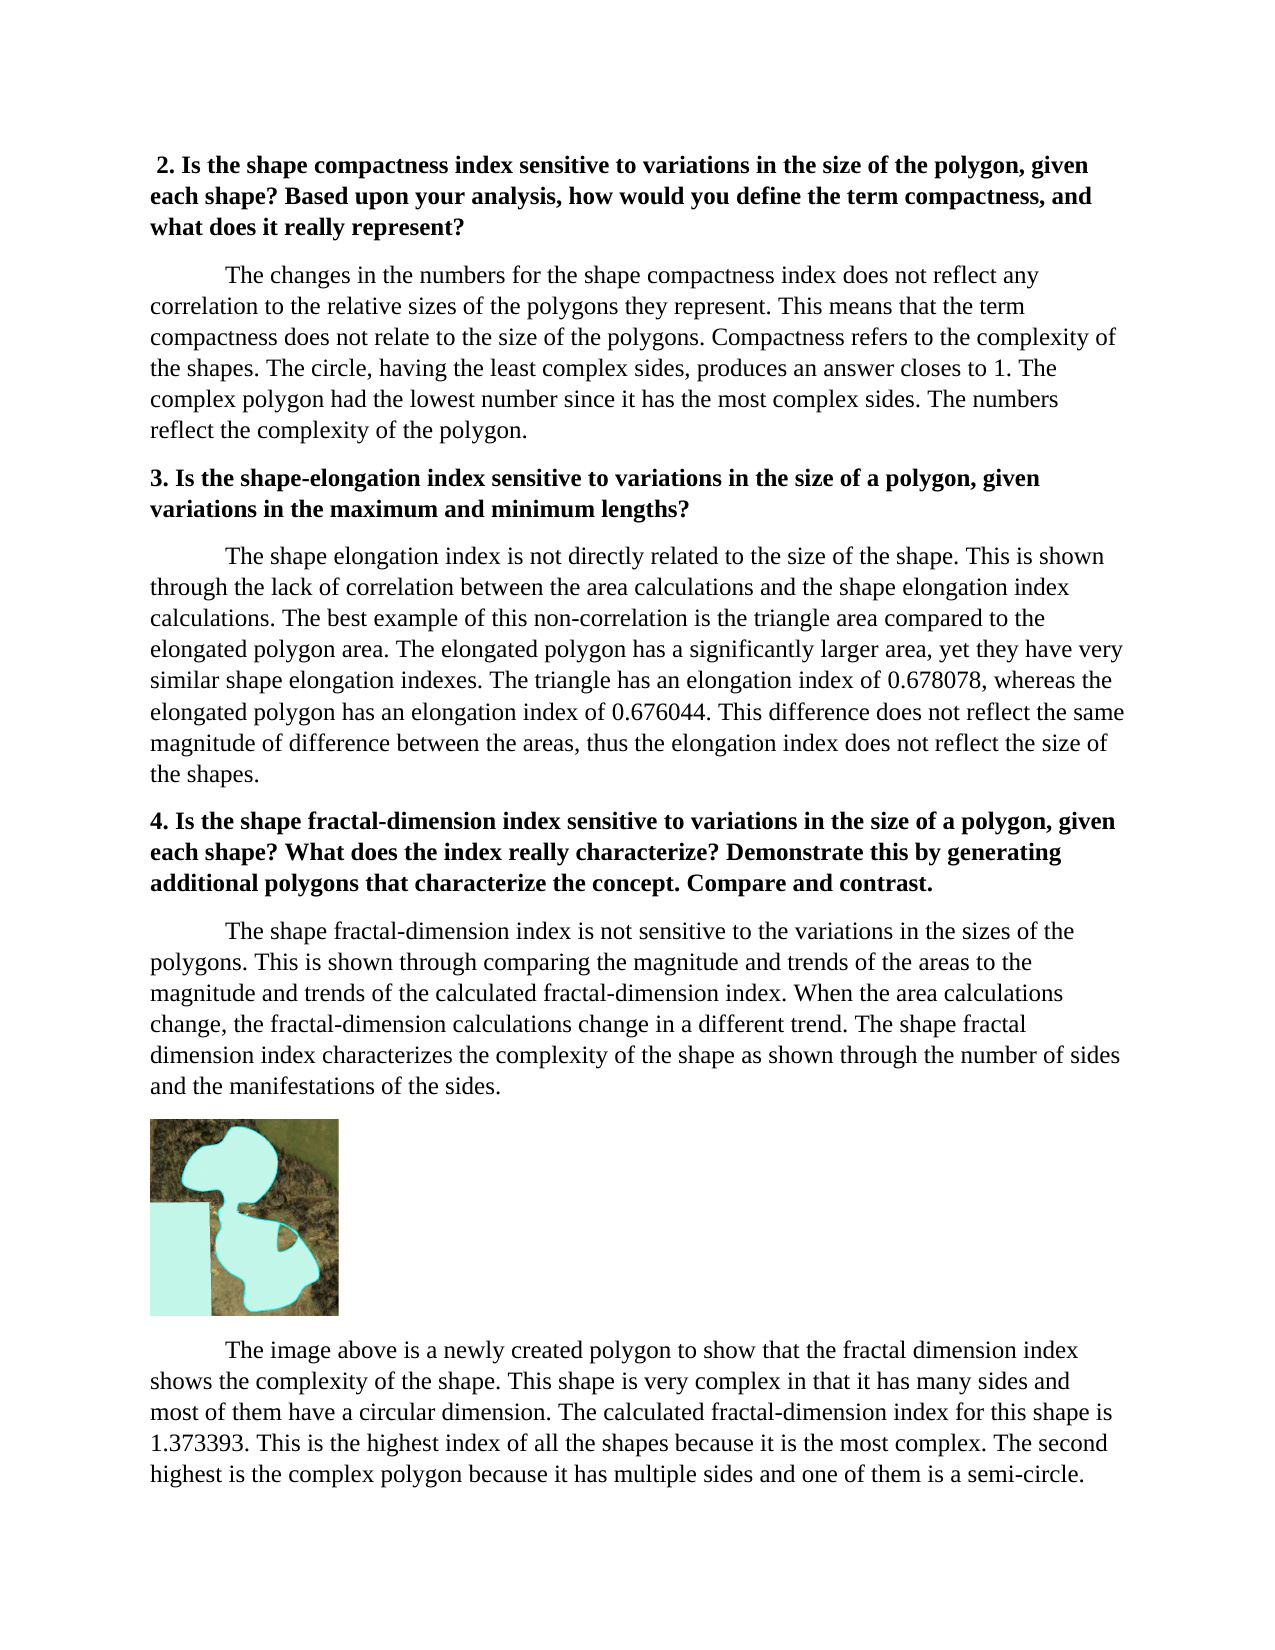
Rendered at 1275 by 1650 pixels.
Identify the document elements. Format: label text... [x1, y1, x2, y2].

text The changes in the numbers for the shape compactness index does not reflect any correlation to the relative sizes of the polygons they represent. This means that the term compactness does not relate to the size of the polygons. Compactness refers to the complexity of the shapes. The circle, having the least complex sides, produces an answer closes to 1. The complex polygon had the lowest number since it has the most complex sides. The numbers reflect the complexity of the polygon. [150, 260, 1125, 444]
text 2. Is the shape compactness index sensitive to variations in the size of the polygon, given each shape? Based upon your analysis, how would you define the term compactness, and what does it really represent? [150, 150, 1125, 241]
picture [150, 1119, 339, 1316]
text 3. Is the shape-elongation index sensitive to variations in the size of a polygon, given variations in the maximum and minimum lengths? [150, 463, 1125, 522]
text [150, 1335, 1125, 1488]
text 4. Is the shape fractal-dimension index sensitive to variations in the size of a polygon, given each shape? What does the index really characterize? Demonstrate this by generating additional polygons that characterize the concept. Compare and contrast. [150, 806, 1125, 897]
text The shape fractal-dimension index is not sensitive to the variations in the sizes of the polygons. This is shown through comparing the magnitude and trends of the areas to the magnitude and trends of the calculated fractal-dimension index. When the area calculations change, the fractal-dimension calculations change in a different trend. The shape fractal dimension index characterizes the complexity of the shape as shown through the number of sides and the manifestations of the sides. [150, 916, 1125, 1100]
text The shape elongation index is not directly related to the size of the shape. This is shown through the lack of correlation between the area calculations and the shape elongation index calculations. The best example of this non-correlation is the triangle area compared to the elongated polygon area. The elongated polygon has a significantly larger area, yet they have very similar shape elongation indexes. The triangle has an elongation index of 0.678078, whereas the elongated polygon has an elongation index of 0.676044. This difference does not reflect the same magnitude of difference between the areas, thus the elongation index does not reflect the size of the shapes. [150, 541, 1125, 787]
